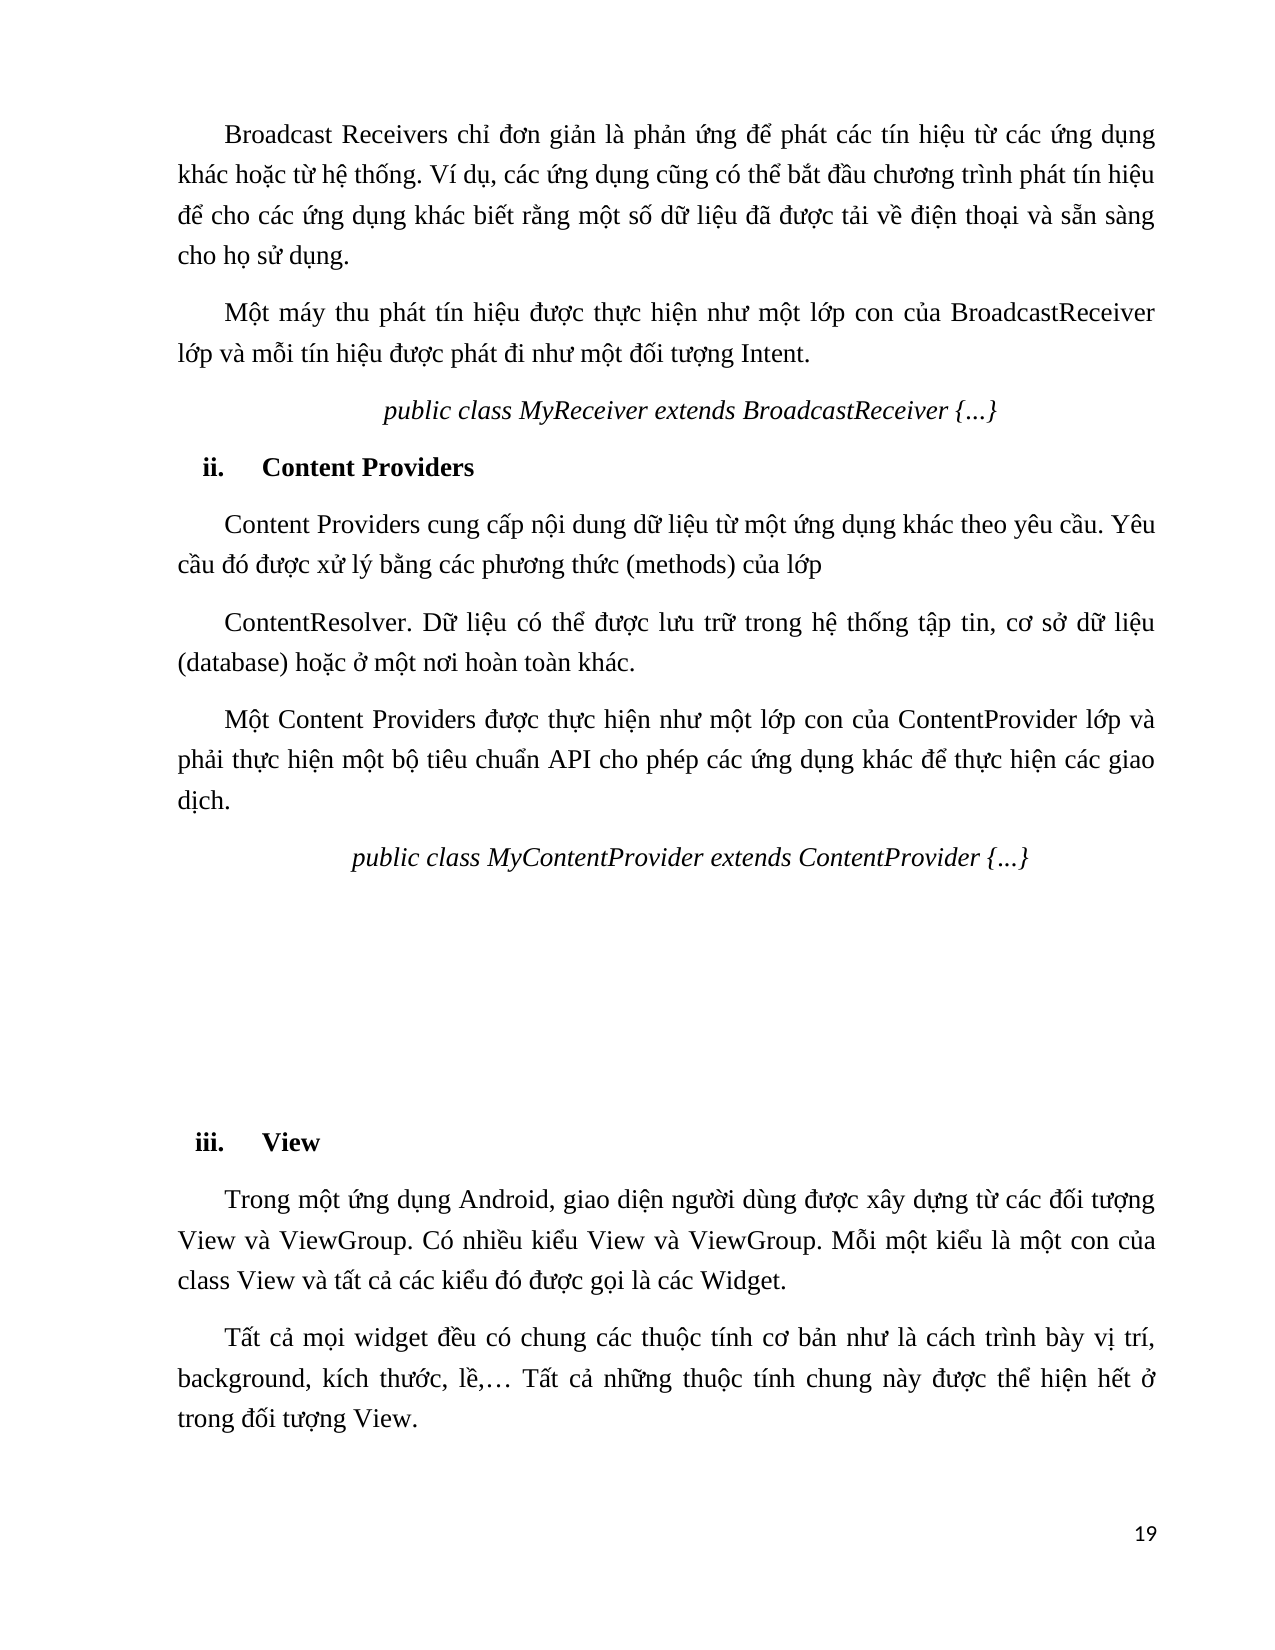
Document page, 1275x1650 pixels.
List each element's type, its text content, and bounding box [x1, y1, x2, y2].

text Một máy thu phát tín hiệu được thực hiện như một lớp con của BroadcastReceiver lớp và mỗi tín hiệu được phát đi như một đối tượng Intent. [177, 296, 1157, 368]
text public class MyContentProvider extends ContentProvider {...} [177, 841, 1157, 872]
text Content Providers cung cấp nội dung dữ liệu từ một ứng dụng khác theo yêu cầu. Yêu cầu đó được xử lý bằng các phương thức (methods) của lớp [177, 508, 1157, 580]
list Content Providers [224, 451, 1157, 482]
list View [224, 1126, 1157, 1158]
text Trong một ứng dụng Android, giao diện người dùng được xây dựng từ các đối tượng View và ViewGroup. Có nhiều kiểu View và ViewGroup. Mỗi một kiểu là một con của class View và tất cả các kiểu đó được gọi là các Widget. [177, 1183, 1157, 1296]
text ContentResolver. Dữ liệu có thể được lưu trữ trong hệ thống tập tin, cơ sở dữ liệu (database) hoặc ở một nơi hoàn toàn khác. [177, 606, 1157, 677]
text Một Content Providers được thực hiện như một lớp con của ContentProvider lớp và phải thực hiện một bộ tiêu chuẩn API cho phép các ứng dụng khác để thực hiện các giao dịch. [177, 703, 1157, 815]
text public class MyReceiver extends BroadcastReceiver {...} [177, 394, 1157, 425]
text Tất cả mọi widget đều có chung các thuộc tính cơ bản như là cách trình bày vị trí, background, kích thước, lề,… Tất cả những thuộc tính chung này được thể hiện hết ở trong đối tượng View. [177, 1321, 1157, 1433]
text Broadcast Receivers chỉ đơn giản là phản ứng để phát các tín hiệu từ các ứng dụng khác hoặc từ hệ thống. Ví dụ, các ứng dụng cũng có thể bắt đầu chương trình phát tín hiệu để cho các ứng dụng khác biết rằng một số dữ liệu đã được tải về điện thoại và sẵn sàng cho họ sử dụng. [177, 118, 1157, 271]
